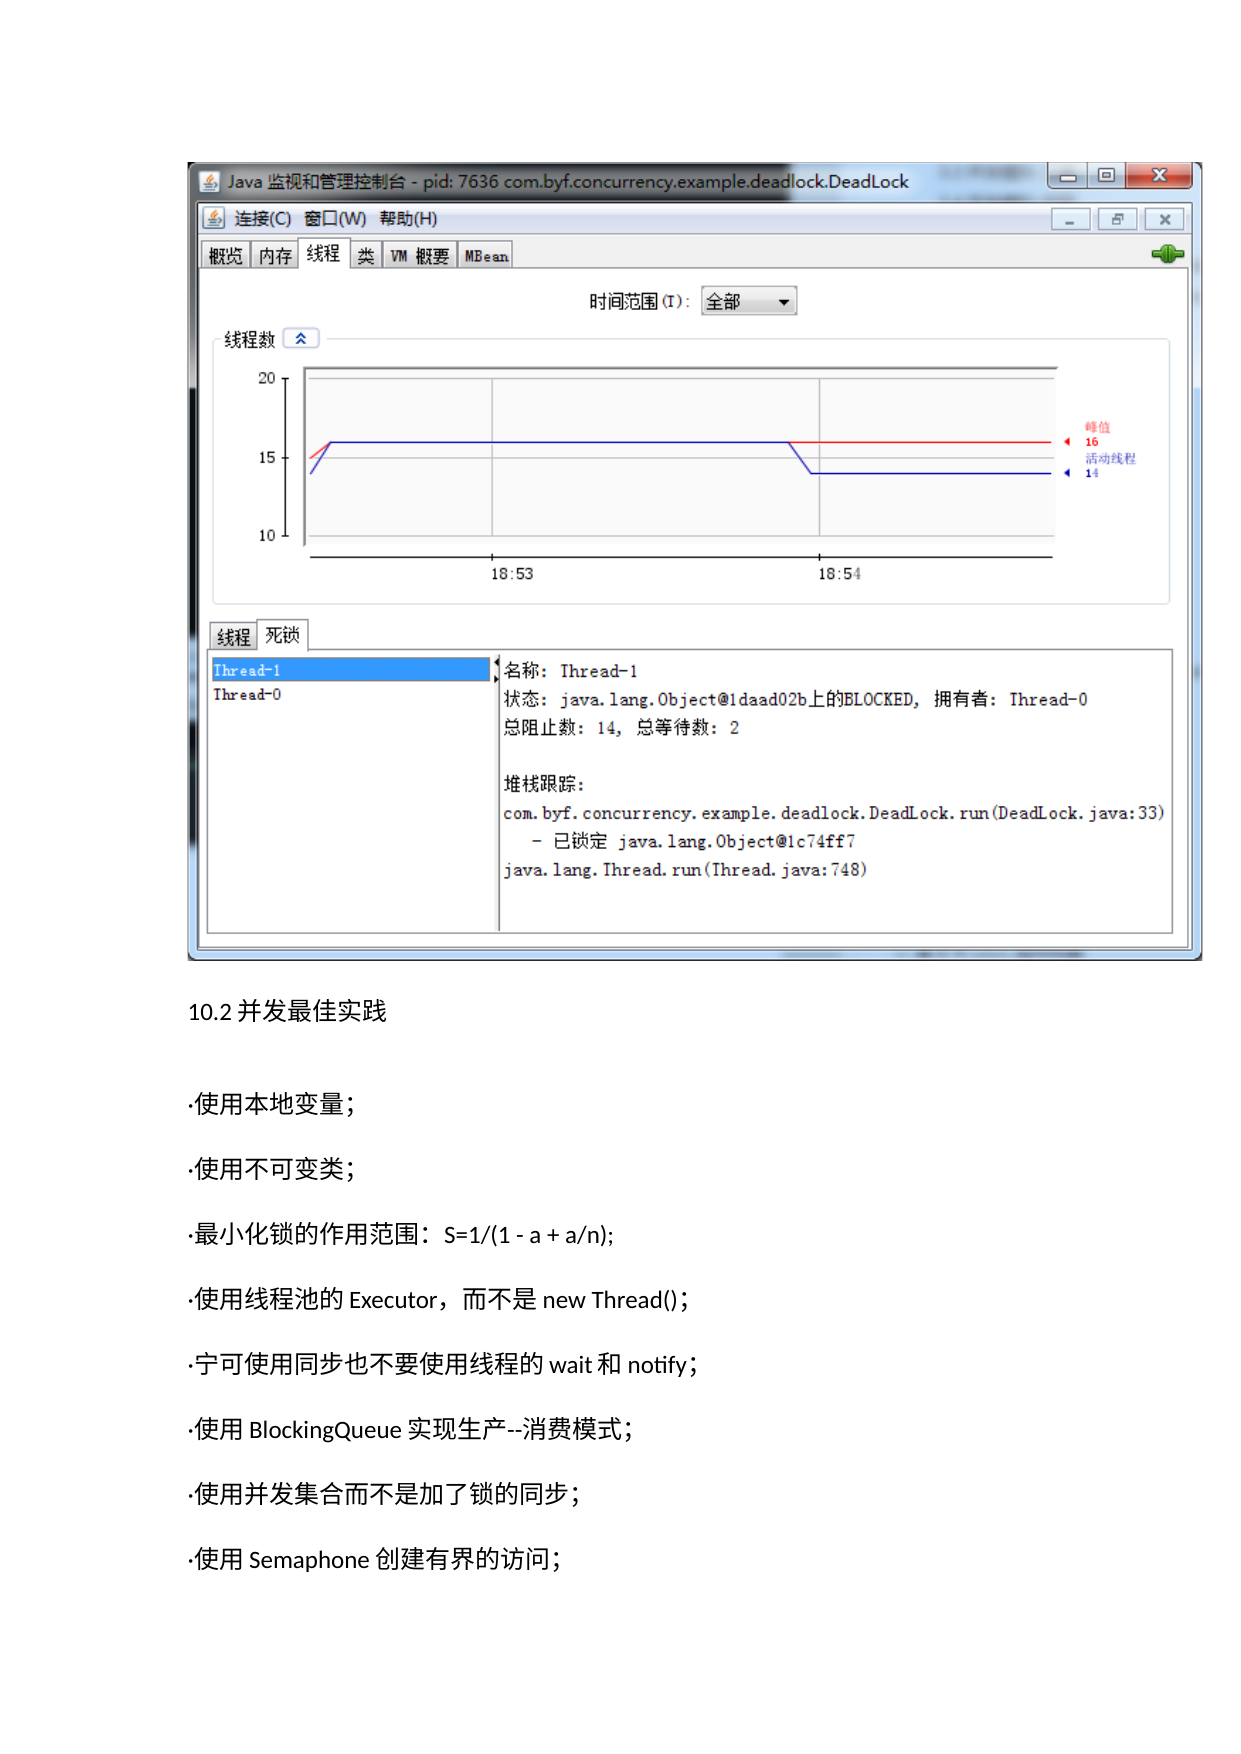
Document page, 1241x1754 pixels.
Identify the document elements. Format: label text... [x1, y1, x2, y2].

text ·使用Semaphone创建有界的访问； [187, 1525, 1053, 1590]
text ·使用线程池的Executor，而不是new Thread()； [187, 1265, 1053, 1330]
picture [187, 162, 1203, 961]
text ·使用并发集合而不是加了锁的同步； [187, 1460, 1053, 1525]
text ·最小化锁的作用范围：S=1/(1 - a + a/n); [187, 1200, 1053, 1265]
text ·使用不可变类； [187, 1135, 1053, 1200]
subtitle 10.2并发最佳实践 [187, 977, 1053, 1042]
text ·使用BlockingQueue实现生产--消费模式； [187, 1395, 1053, 1460]
text ·宁可使用同步也不要使用线程的wait和notify； [187, 1330, 1053, 1395]
text ·使用本地变量； [187, 1070, 1053, 1135]
